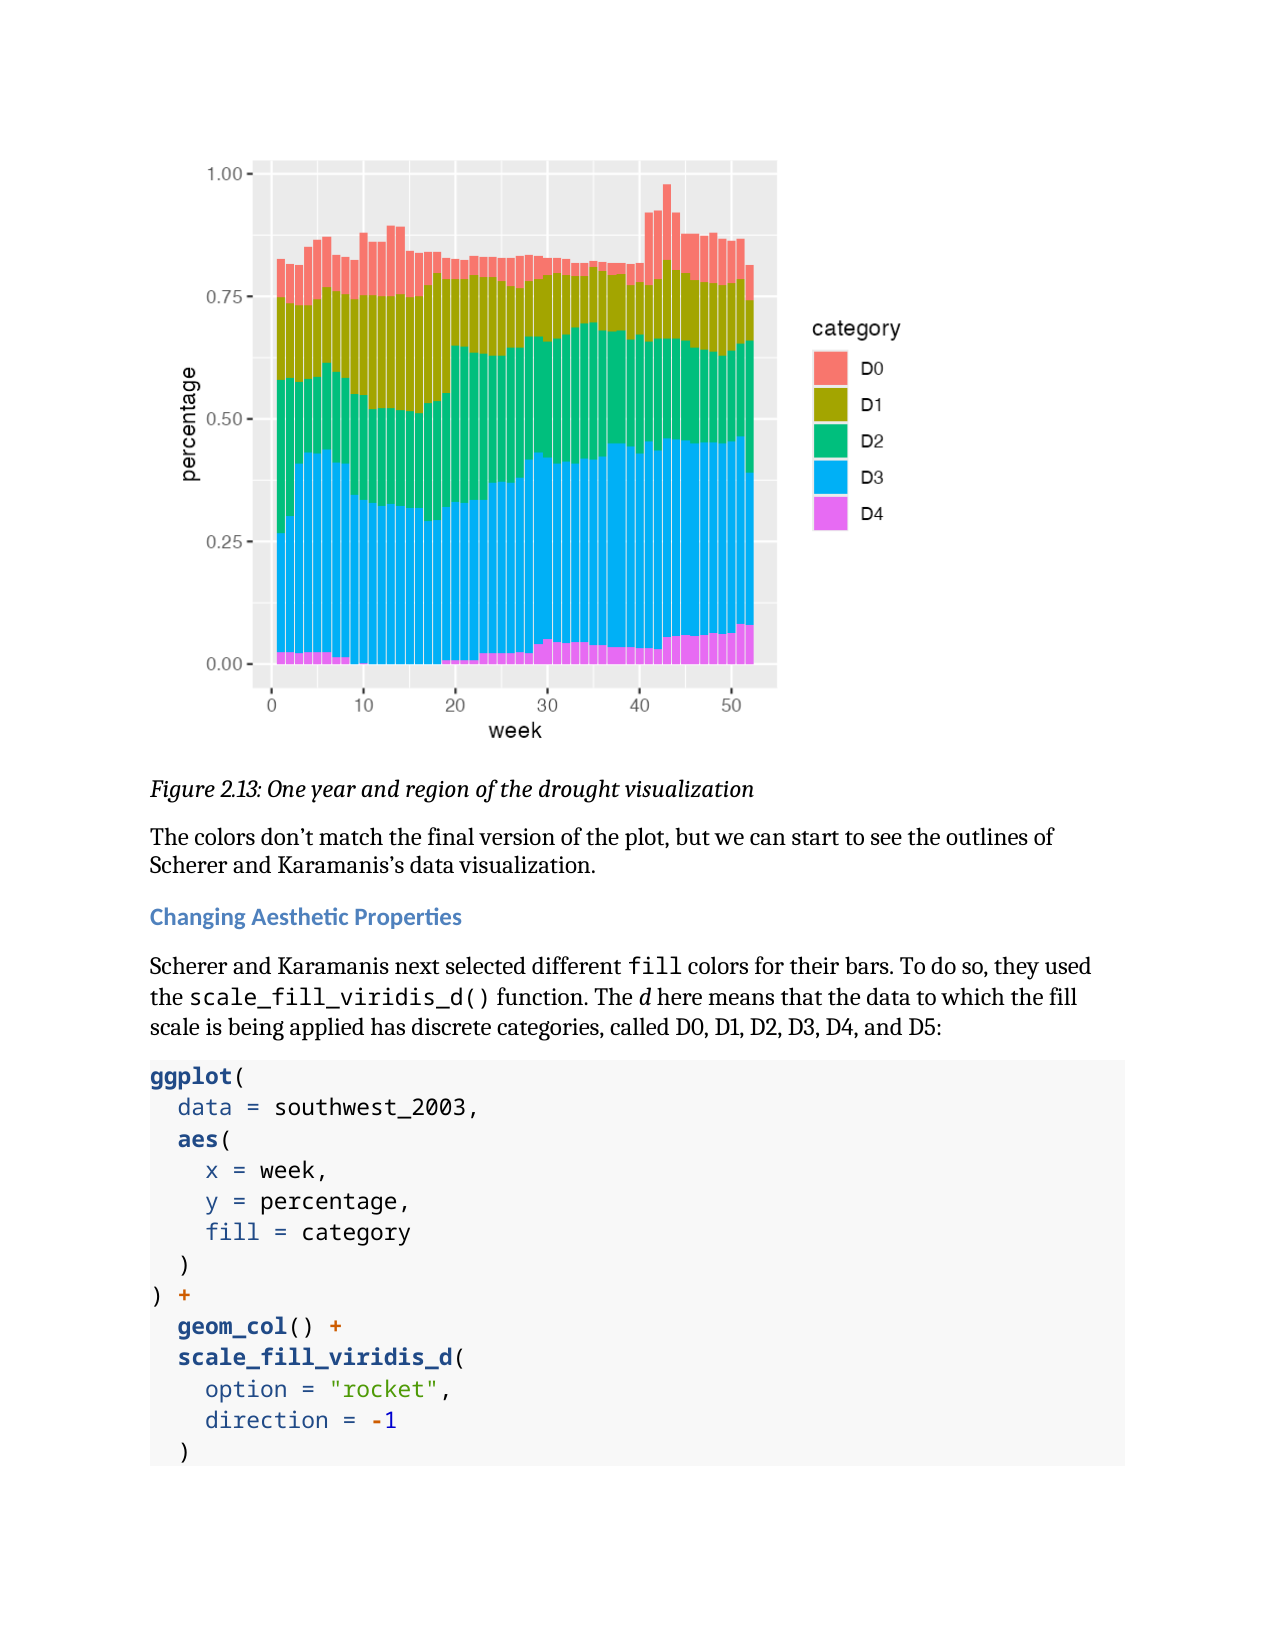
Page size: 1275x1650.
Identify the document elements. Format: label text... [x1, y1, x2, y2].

subtitle Changing Aesthetic Properties [150, 901, 1125, 931]
text Scherer and Karamanis next selected different fill colors for their bars. To do so, they used the scale_fill_viridis_d() function. The d here means that the data to which the fill scale is being applied has discrete categories, called D0, D1, D2, D3, D4, and D5: [150, 950, 1125, 1041]
text ggplot( data = southwest_2003, aes( x = week, y = percentage, fill = category ) ) + geom_col() + scale_fill_viridis_d( option = "rocket", direction = -1 ) [150, 1060, 1125, 1466]
text Figure 2.13: One year and region of the drought visualization [150, 775, 1125, 804]
text The colors don’t match the final version of the plot, but we can start to see the outlines of Scherer and Karamanis’s data visualization. [150, 822, 1125, 880]
picture [168, 150, 924, 754]
